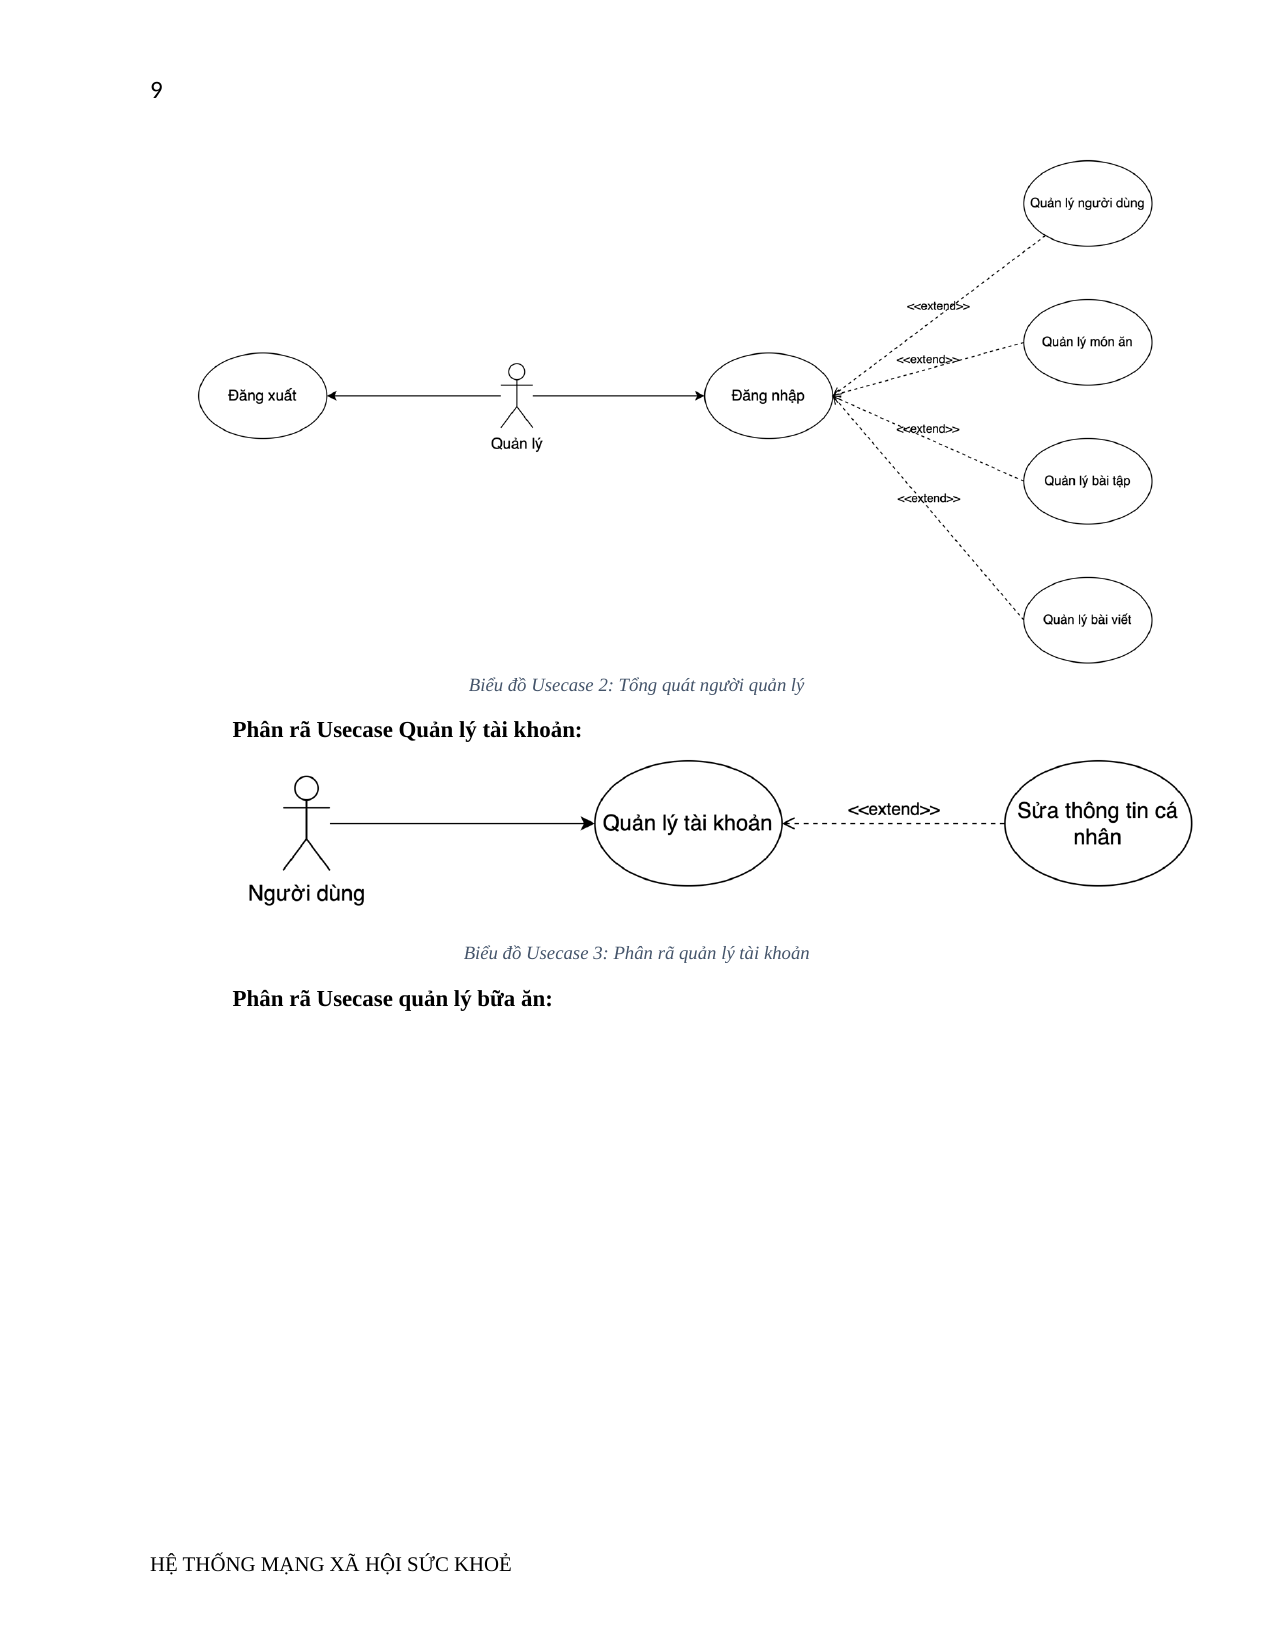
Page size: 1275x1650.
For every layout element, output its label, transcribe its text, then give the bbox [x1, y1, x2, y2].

list Phân rã Usecase Quản lý tài khoản: [232, 716, 1125, 742]
text Biểu đồ Usecase 2: Tổng quát người quản lý [150, 673, 1125, 695]
picture [232, 744, 1208, 924]
picture [187, 150, 1163, 674]
list Phân rã Usecase quản lý bữa ăn: [232, 984, 1125, 1011]
text Biểu đồ Usecase 3: Phân rã quản lý tài khoản [150, 942, 1125, 964]
